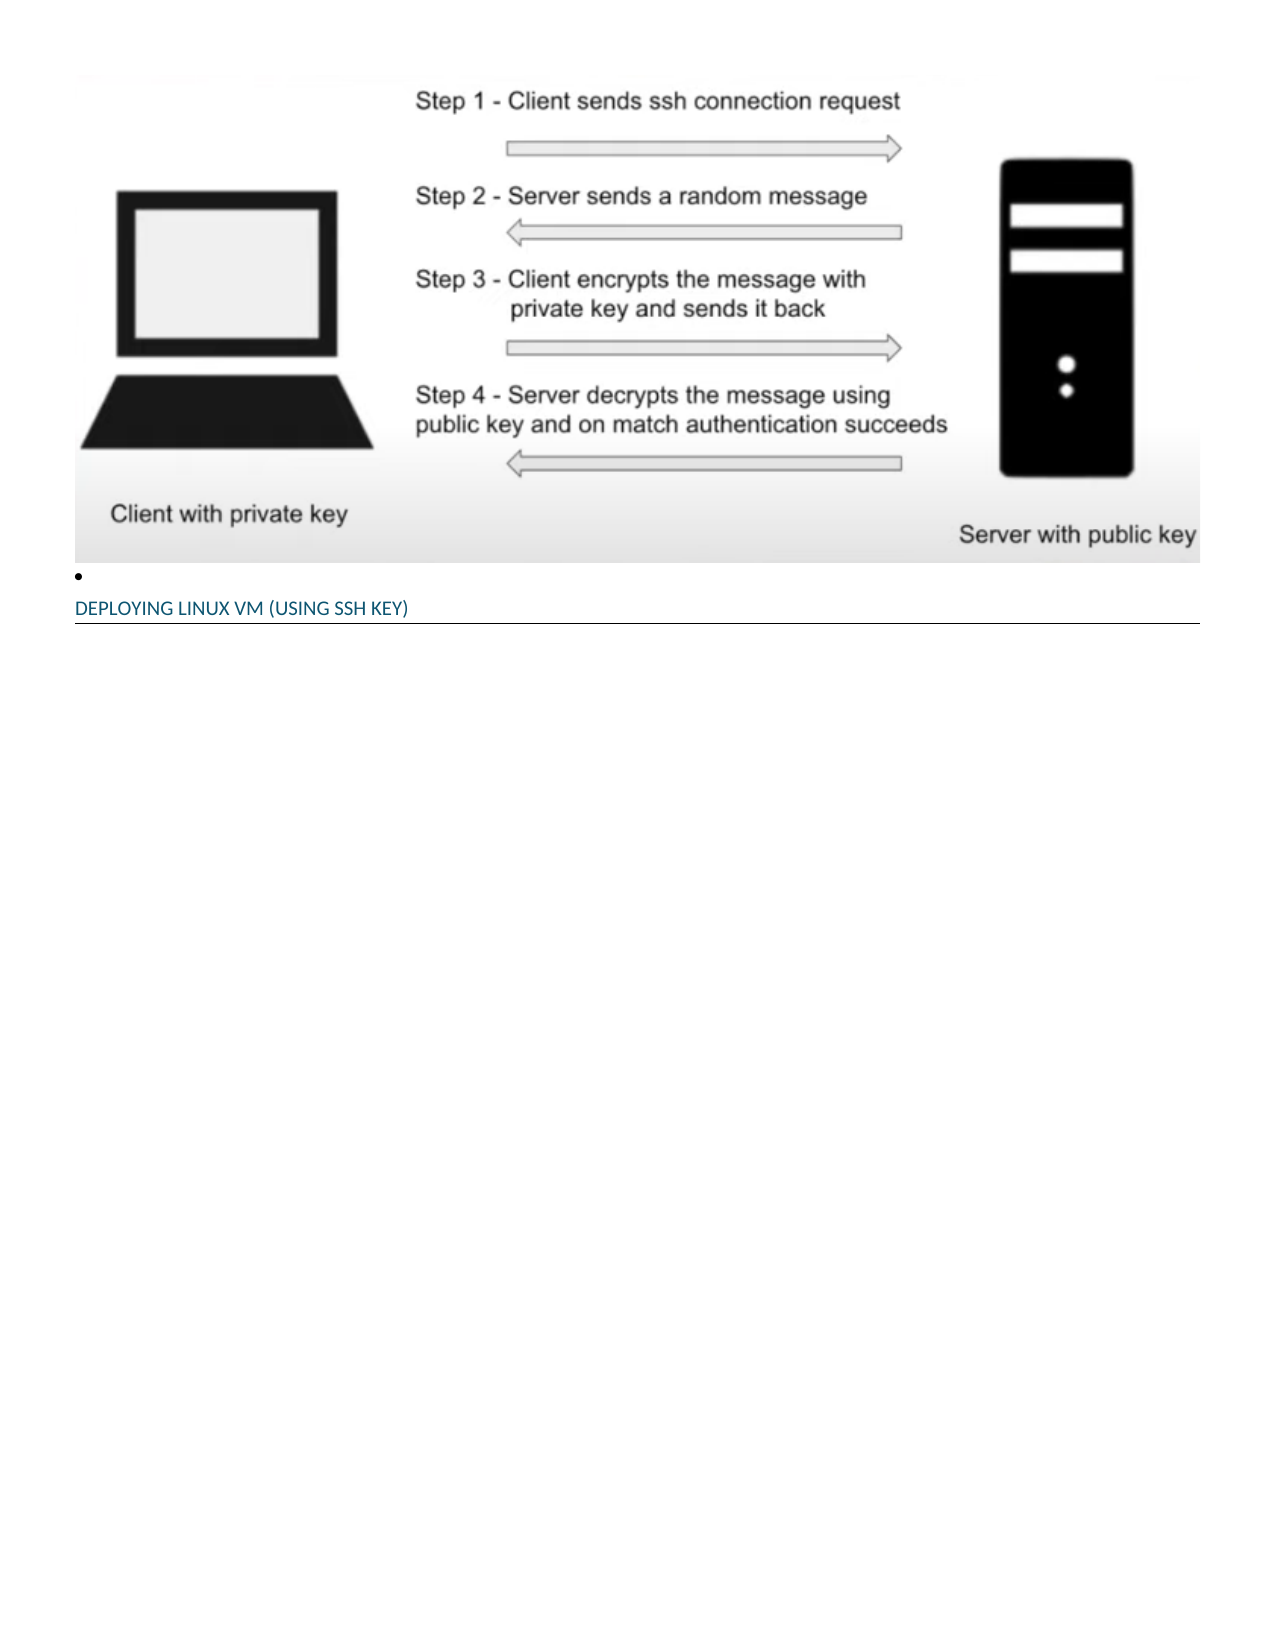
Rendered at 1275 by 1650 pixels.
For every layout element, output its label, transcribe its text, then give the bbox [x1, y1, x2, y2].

picture [75, 75, 1200, 563]
subtitle DEPLOYING LINUX VM (USING SSH KEY) [75, 595, 1200, 623]
